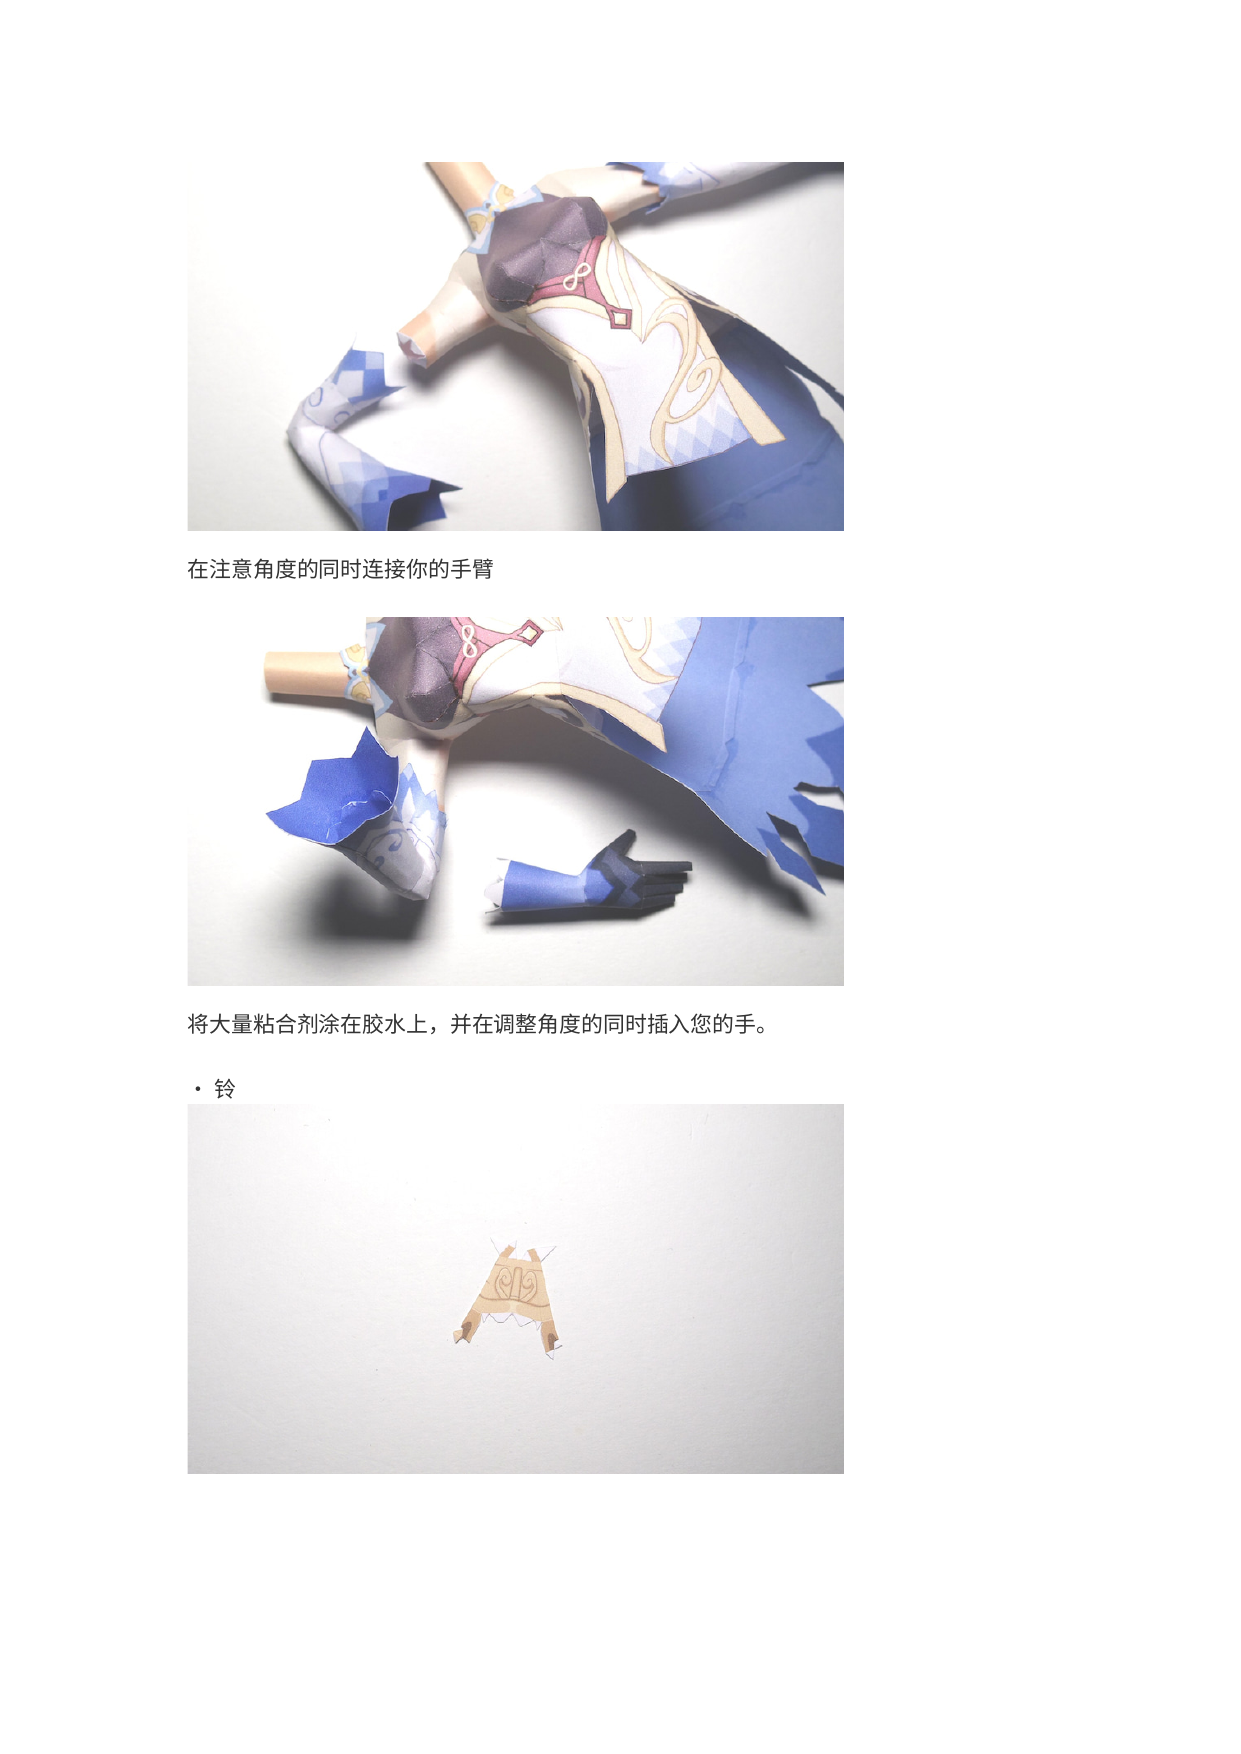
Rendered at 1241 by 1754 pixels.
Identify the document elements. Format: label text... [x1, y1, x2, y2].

text 将大量粘合剂涂在胶水上，并在调整角度的同时插入您的手。 [187, 1007, 1053, 1039]
picture [187, 162, 844, 531]
text ・ 铃 [187, 1072, 1053, 1104]
text 在注意角度的同时连接你的手臂 [187, 552, 1053, 584]
picture [187, 1104, 844, 1474]
picture [187, 617, 844, 986]
